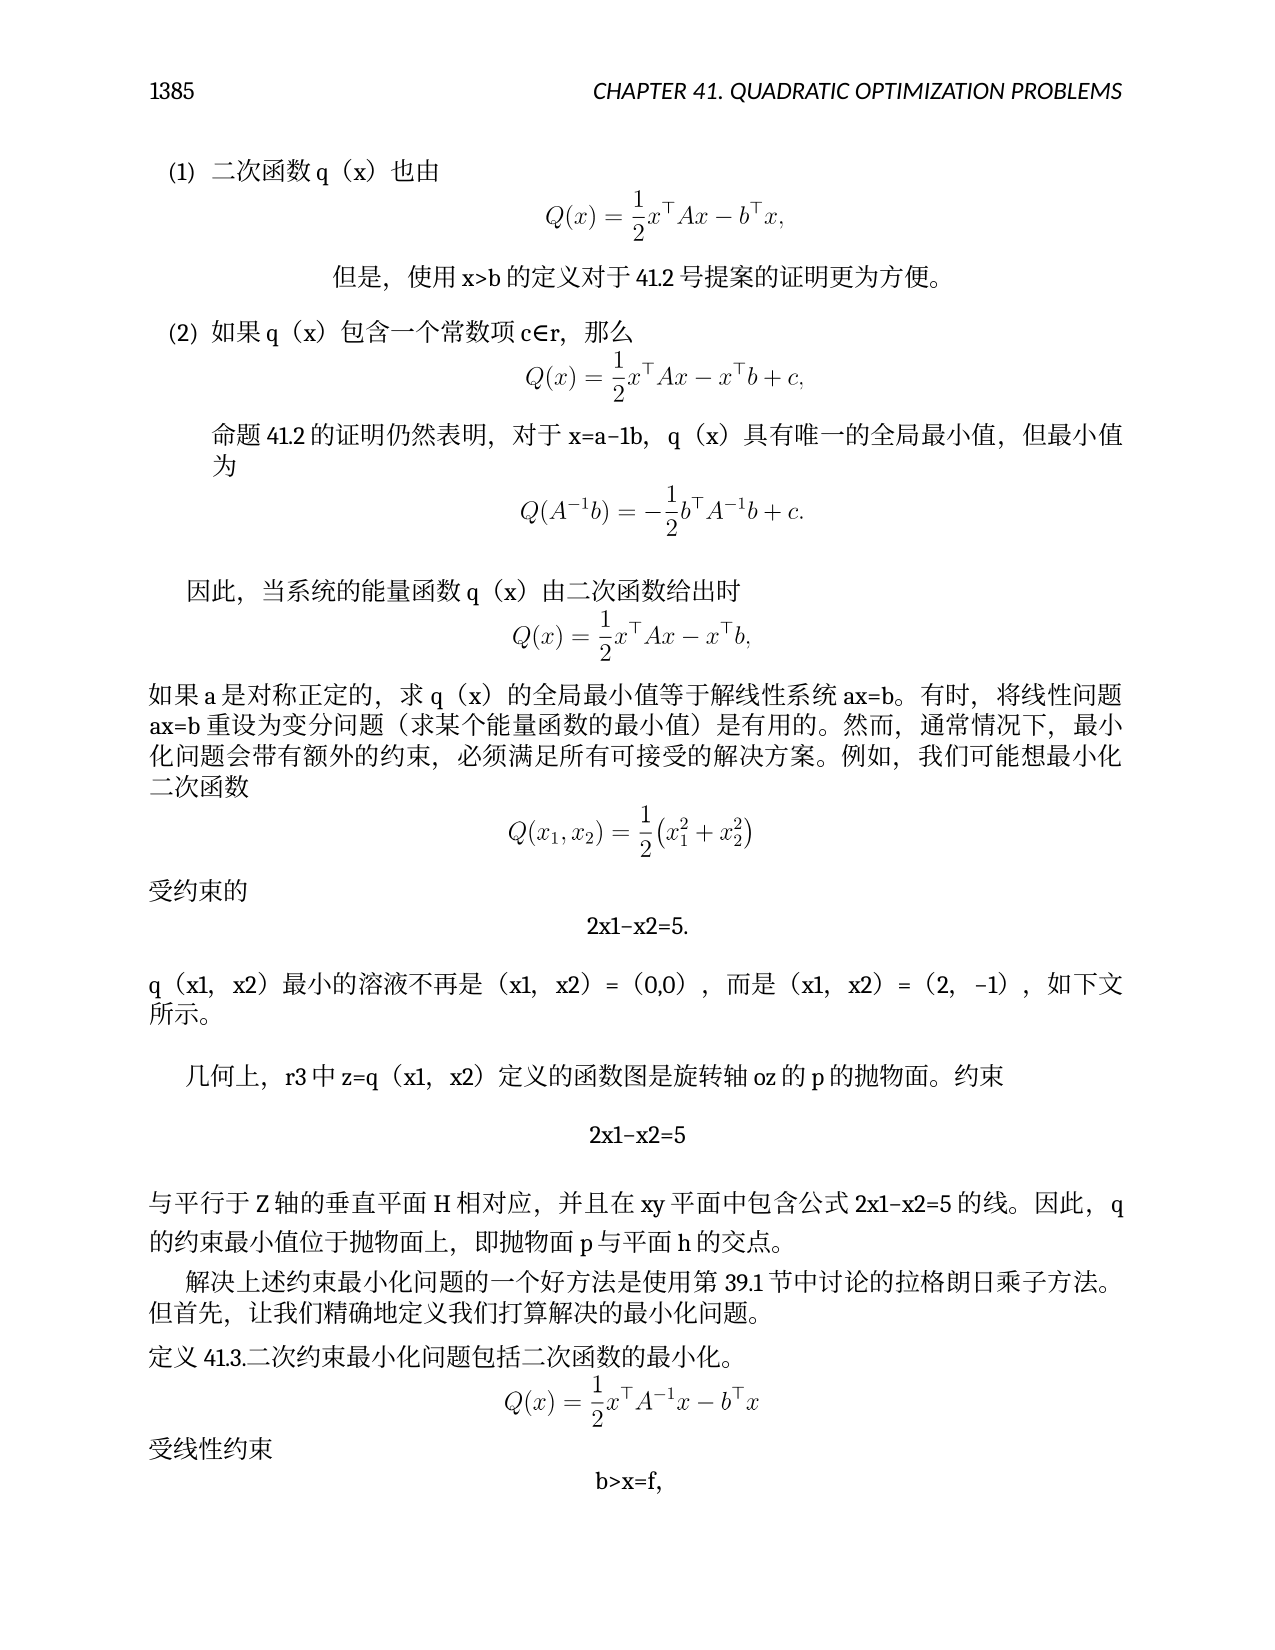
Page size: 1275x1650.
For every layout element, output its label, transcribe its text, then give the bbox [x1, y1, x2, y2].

text 几何上，r3中z=q（x1，x2）定义的函数图是旋转轴oz的p的抛物面。约束 [148, 1063, 1124, 1091]
text 受线性约束 [148, 1436, 1124, 1465]
text 与平行于Z轴的垂直平面H相对应，并且在xy平面中包含公式2x1−x2=5的线。因此，q的约束最小值位于抛物面上，即抛物面p与平面h的交点。 [148, 1189, 1124, 1258]
picture [504, 1375, 759, 1427]
text 因此，当系统的能量函数q（x）由二次函数给出时 [187, 578, 1124, 607]
picture [508, 805, 751, 857]
text 2x1−x2=5. [257, 912, 1018, 941]
text 定义41.3.二次约束最小化问题包括二次函数的最小化。 [148, 1344, 1124, 1372]
picture [545, 189, 783, 241]
text q（x1，x2）最小的溶液不再是（x1，x2）=（0,0），而是（x1，x2）=（2，−1），如下文所示。 [148, 971, 1124, 1030]
text 命题41.2的证明仍然表明，对于x=a−1b，q（x）具有唯一的全局最小值，但最小值为 [211, 422, 1124, 482]
text 如果a是对称正定的，求q（x）的全局最小值等于解线性系统ax=b。有时，将线性问题ax=b重设为变分问题（求某个能量函数的最小值）是有用的。然而，通常情况下，最小化问题会带有额外的约束，必须满足所有可接受的解决方案。例如，我们可能想最小化二次函数 [148, 682, 1124, 802]
picture [512, 609, 750, 661]
picture [525, 350, 803, 402]
text 2x1−x2=5 [257, 1121, 1018, 1149]
text 受约束的 [148, 878, 1124, 907]
text b>x=f， [274, 1467, 1001, 1496]
text 解决上述约束最小化问题的一个好方法是使用第39.1节中讨论的拉格朗日乘子方法。但首先，让我们精确地定义我们打算解决的最小化问题。 [148, 1269, 1124, 1328]
text 但是，使用x>b的定义对于41.2号提案的证明更为方便。 [161, 263, 1125, 292]
list 二次函数q（x）也由 [168, 158, 1124, 187]
list 如果q（x）包含一个常数项c∈r，那么 [168, 319, 1124, 348]
picture [520, 484, 803, 536]
